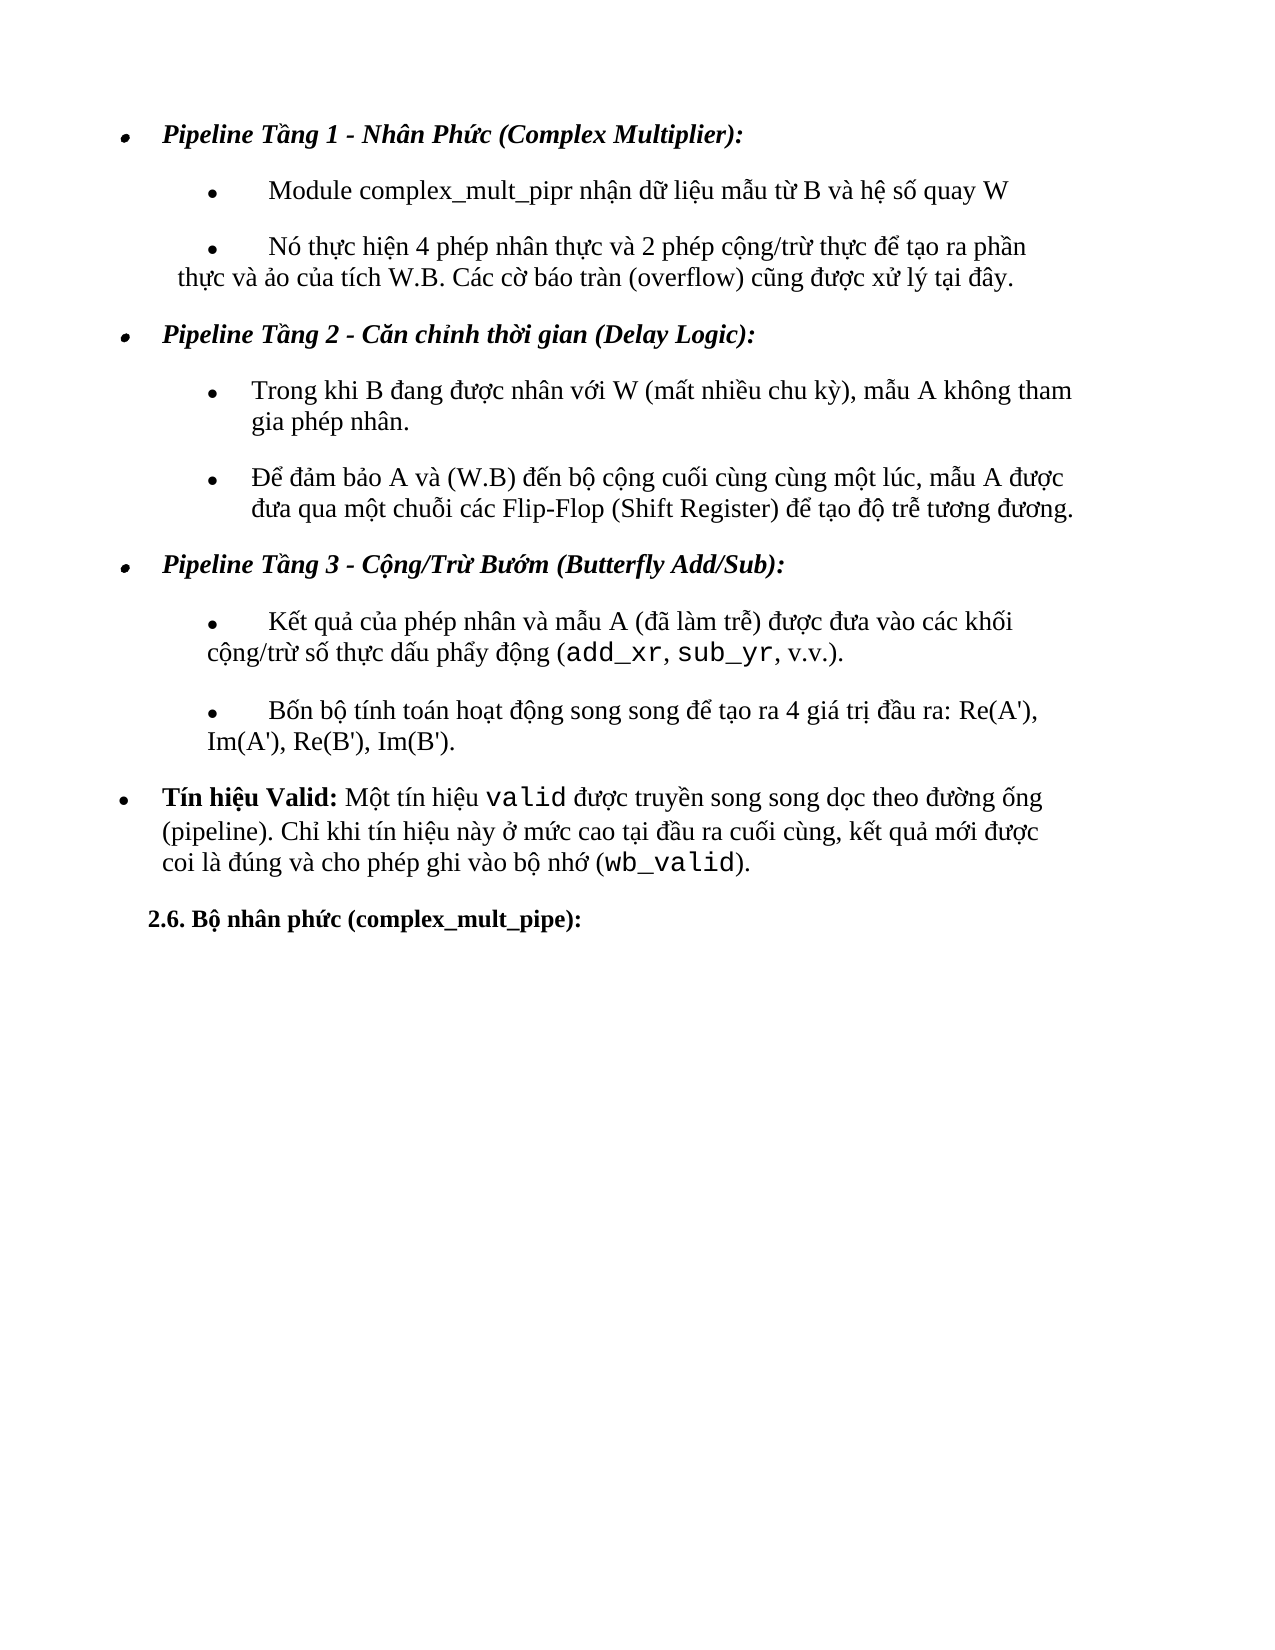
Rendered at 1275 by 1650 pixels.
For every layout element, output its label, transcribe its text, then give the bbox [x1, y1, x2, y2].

list Nó thực hiện 4 phép nhân thực và 2 phép cộng/trừ thực để tạo ra phần thực và ảo của tích W.B. Các cờ báo tràn (overflow) cũng được xử lý tại đây. [177, 230, 1078, 293]
list Module complex_mult_pipr nhận dữ liệu mẫu từ B và hệ số quay W [177, 174, 1078, 205]
list Pipeline Tầng 1 - Nhân Phức (Complex Multiplier): [118, 118, 1078, 149]
list Tín hiệu Valid: Một tín hiệu valid được truyền song song dọc theo đường ống (pipeline). Chỉ khi tín hiệu này ở mức cao tại đầu ra cuối cùng, kết quả mới được coi là đúng và cho phép ghi vào bộ nhớ (wb_valid). [118, 781, 1078, 879]
subtitle 2.6. Bộ nhân phức (complex_mult_pipe): [148, 904, 1078, 933]
list Bốn bộ tính toán hoạt động song song để tạo ra 4 giá trị đầu ra: Re(A'), Im(A'), Re(B'), Im(B'). [207, 694, 1078, 756]
list Trong khi B đang được nhân với W (mất nhiều chu kỳ), mẫu A không tham gia phép nhân. [207, 374, 1078, 436]
list Kết quả của phép nhân và mẫu A (đã làm trễ) được đưa vào các khối cộng/trừ số thực dấu phẩy động (add_xr, sub_yr, v.v.). [207, 604, 1078, 669]
list Để đảm bảo A và (W.B) đến bộ cộng cuối cùng cùng một lúc, mẫu A được đưa qua một chuỗi các Flip-Flop (Shift Register) để tạo độ trễ tương đương. [207, 461, 1078, 523]
list Pipeline Tầng 2 - Căn chỉnh thời gian (Delay Logic): [118, 318, 1078, 349]
list Pipeline Tầng 3 - Cộng/Trừ Bướm (Butterfly Add/Sub): [118, 548, 1078, 579]
